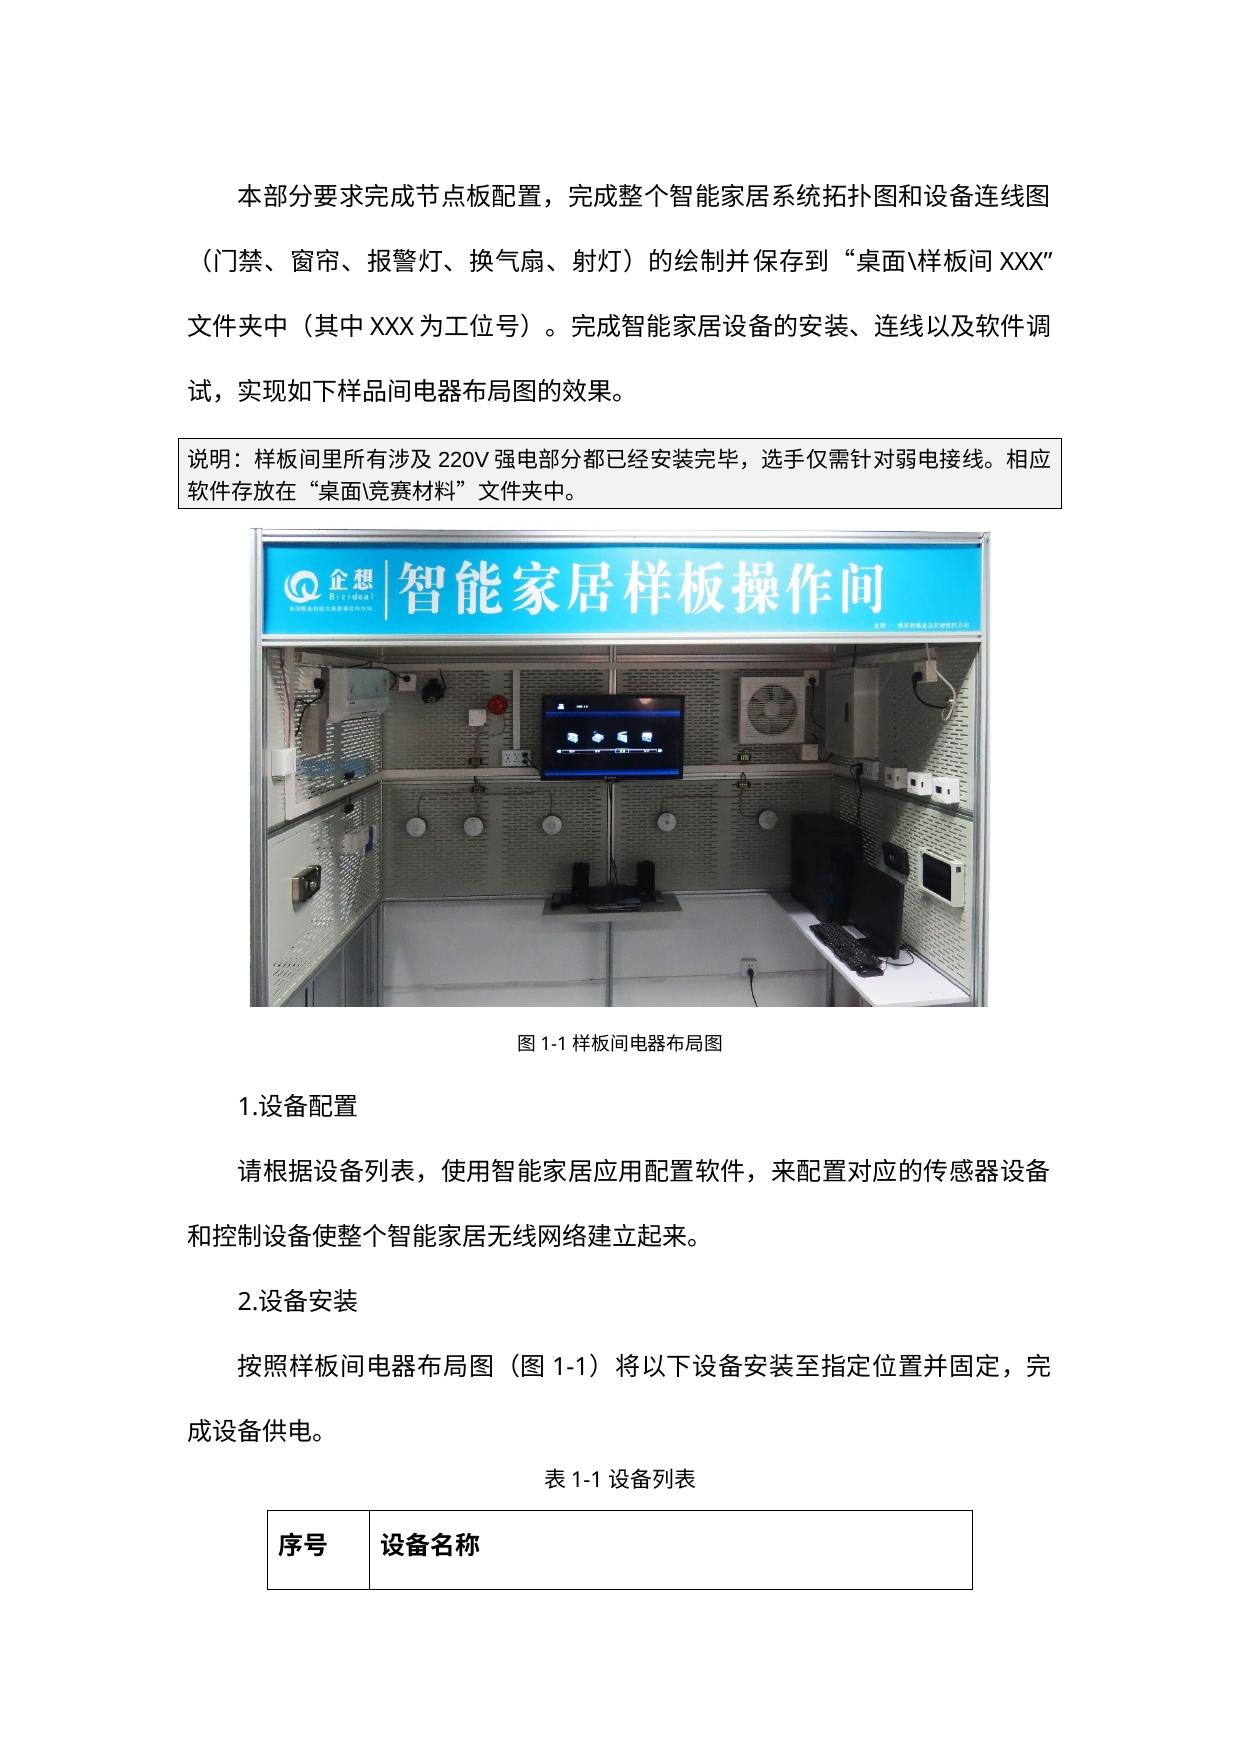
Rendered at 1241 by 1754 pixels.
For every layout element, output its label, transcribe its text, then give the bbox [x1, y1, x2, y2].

table_header 序号 [268, 1511, 369, 1589]
text 请根据设备列表，使用智能家居应用配置软件，来配置对应的传感器设备和控制设备使整个智能家居无线网络建立起来。 [187, 1137, 1053, 1267]
text 本部分要求完成节点板配置，完成整个智能家居系统拓扑图和设备连线图（门禁、窗帘、报警灯、换气扇、射灯）的绘制并保存到“桌面\样板间XXX”文件夹中（其中XXX为工位号）。完成智能家居设备的安装、连线以及软件调试，实现如下样品间电器布局图的效果。 [187, 162, 1053, 422]
text 表1-1 设备列表 [187, 1462, 1053, 1494]
table_header 设备名称 [370, 1511, 972, 1589]
text 图1-1 样板间电器布局图 [187, 1026, 1053, 1058]
text 1.设备配置 [187, 1072, 1053, 1137]
picture [249, 525, 991, 1007]
text 2.设备安装 [187, 1267, 1053, 1332]
text 按照样板间电器布局图（图1-1）将以下设备安装至指定位置并固定，完成设备供电。 [187, 1332, 1053, 1462]
text 说明：样板间里所有涉及220V强电部分都已经安装完毕，选手仅需针对弱电接线。相应软件存放在“桌面\竞赛材料”文件夹中。 [179, 439, 1061, 508]
